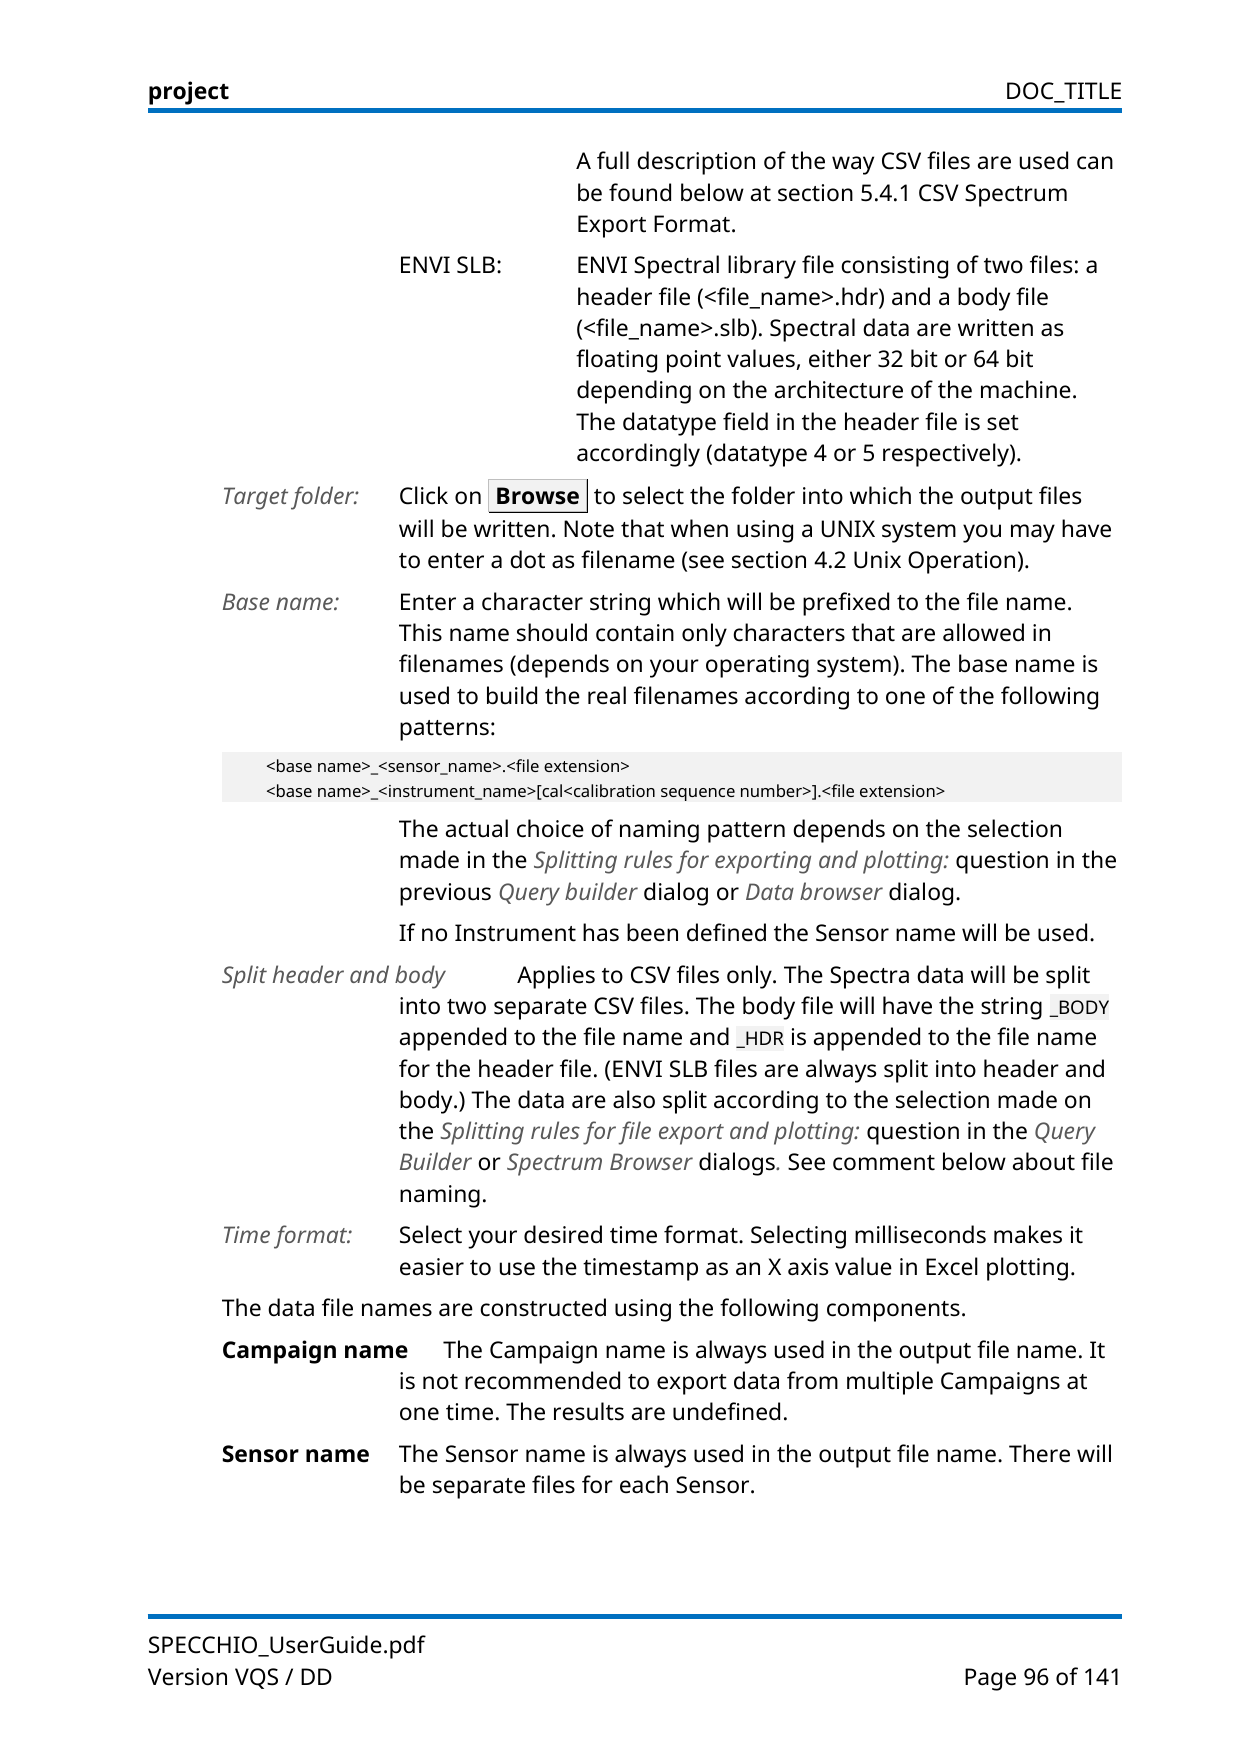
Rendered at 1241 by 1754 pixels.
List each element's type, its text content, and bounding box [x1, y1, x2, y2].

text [399, 145, 1122, 239]
text <base name>_<sensor_name>.<file extension> [222, 752, 1122, 777]
text ENVI SLB: ENVI Spectral library file consisting of two files: a header file (<file_name>.hdr) and a body file (<file_name>.slb). Spectral data are written as floating point values, either 32 bit or 64 bit depending on the architecture of the machine. The datatype field in the header file is set accordingly (datatype 4 or 5 respectively). [399, 249, 1122, 468]
text Sensor name The Sensor name is always used in the output file name. There will be separate files for each Sensor. [222, 1438, 1122, 1500]
text Time format: Select your desired time format. Selecting milliseconds makes it easier to use the timestamp as an X axis value in Excel plotting. [222, 1219, 1122, 1282]
text Base name: Enter a character string which will be prefixed to the file name. This name should contain only characters that are allowed in filenames (depends on your operating system). The base name is used to build the real filenames according to one of the following patterns: [222, 586, 1122, 742]
text Split header and body Applies to CSV files only. The Spectra data will be split into two separate CSV files. The body file will have the string _BODY appended to the file name and _HDR is appended to the file name for the header file. (ENVI SLB files are always split into header and body.) The data are also split according to the selection made on the Splitting rules for file export and plotting: question in the Query Builder or Spectrum Browser dialogs. See comment below about file naming. [222, 959, 1122, 1209]
text Target folder: Click on Browse to select the folder into which the output files will be written. Note that when using a UNIX system you may have to enter a dot as filename (see section 4.2 Unix Operation). [222, 478, 1122, 575]
text Campaign name The Campaign name is always used in the output file name. It is not recommended to export data from multiple Campaigns at one time. The results are undefined. [222, 1334, 1122, 1427]
text If no Instrument has been defined the Sensor name will be used. [222, 917, 1122, 948]
text The actual choice of naming pattern depends on the selection made in the Splitting rules for exporting and plotting: question in the previous Query builder dialog or Data browser dialog. [222, 813, 1122, 907]
text <base name>_<instrument_name>[cal<calibration sequence number>].<file extension> [222, 777, 1122, 802]
text The data file names are constructed using the following components. [222, 1292, 1122, 1323]
